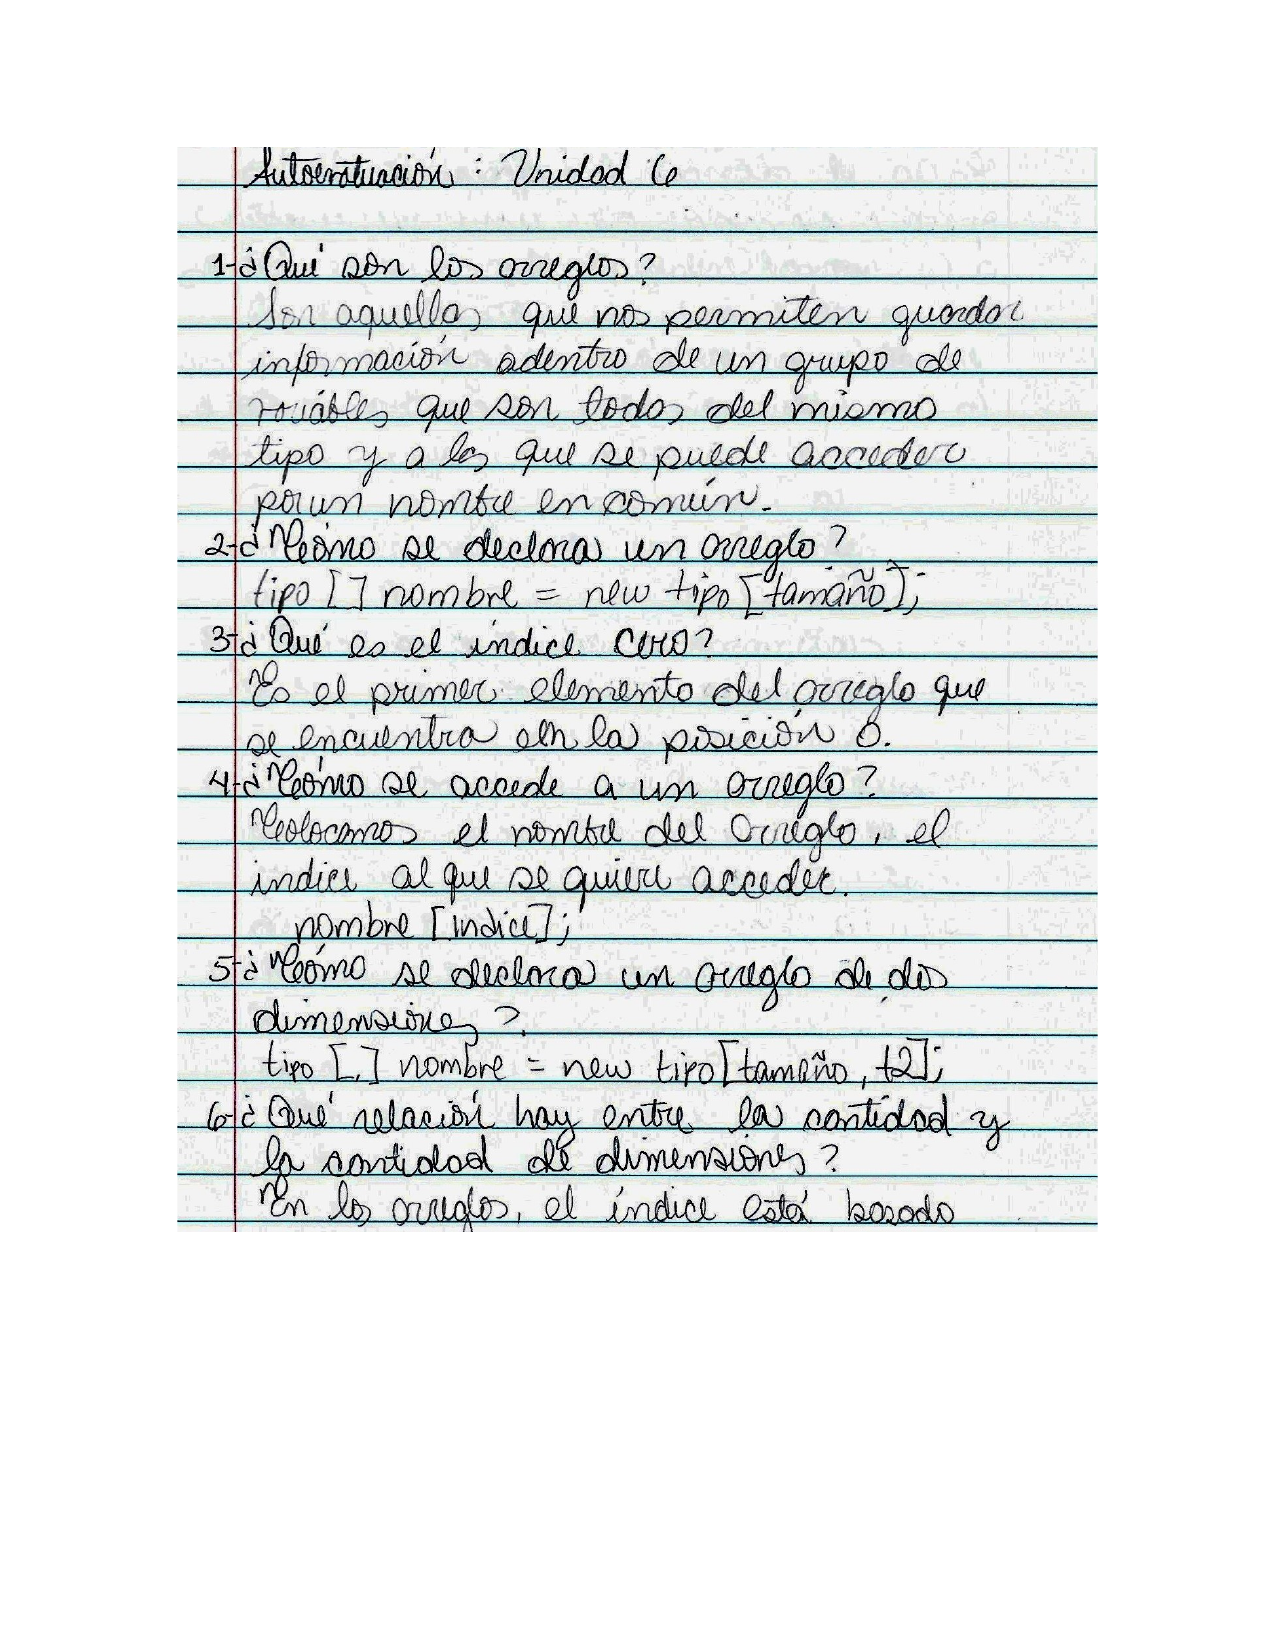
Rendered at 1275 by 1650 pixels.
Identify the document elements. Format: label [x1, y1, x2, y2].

picture [177, 147, 1098, 1232]
